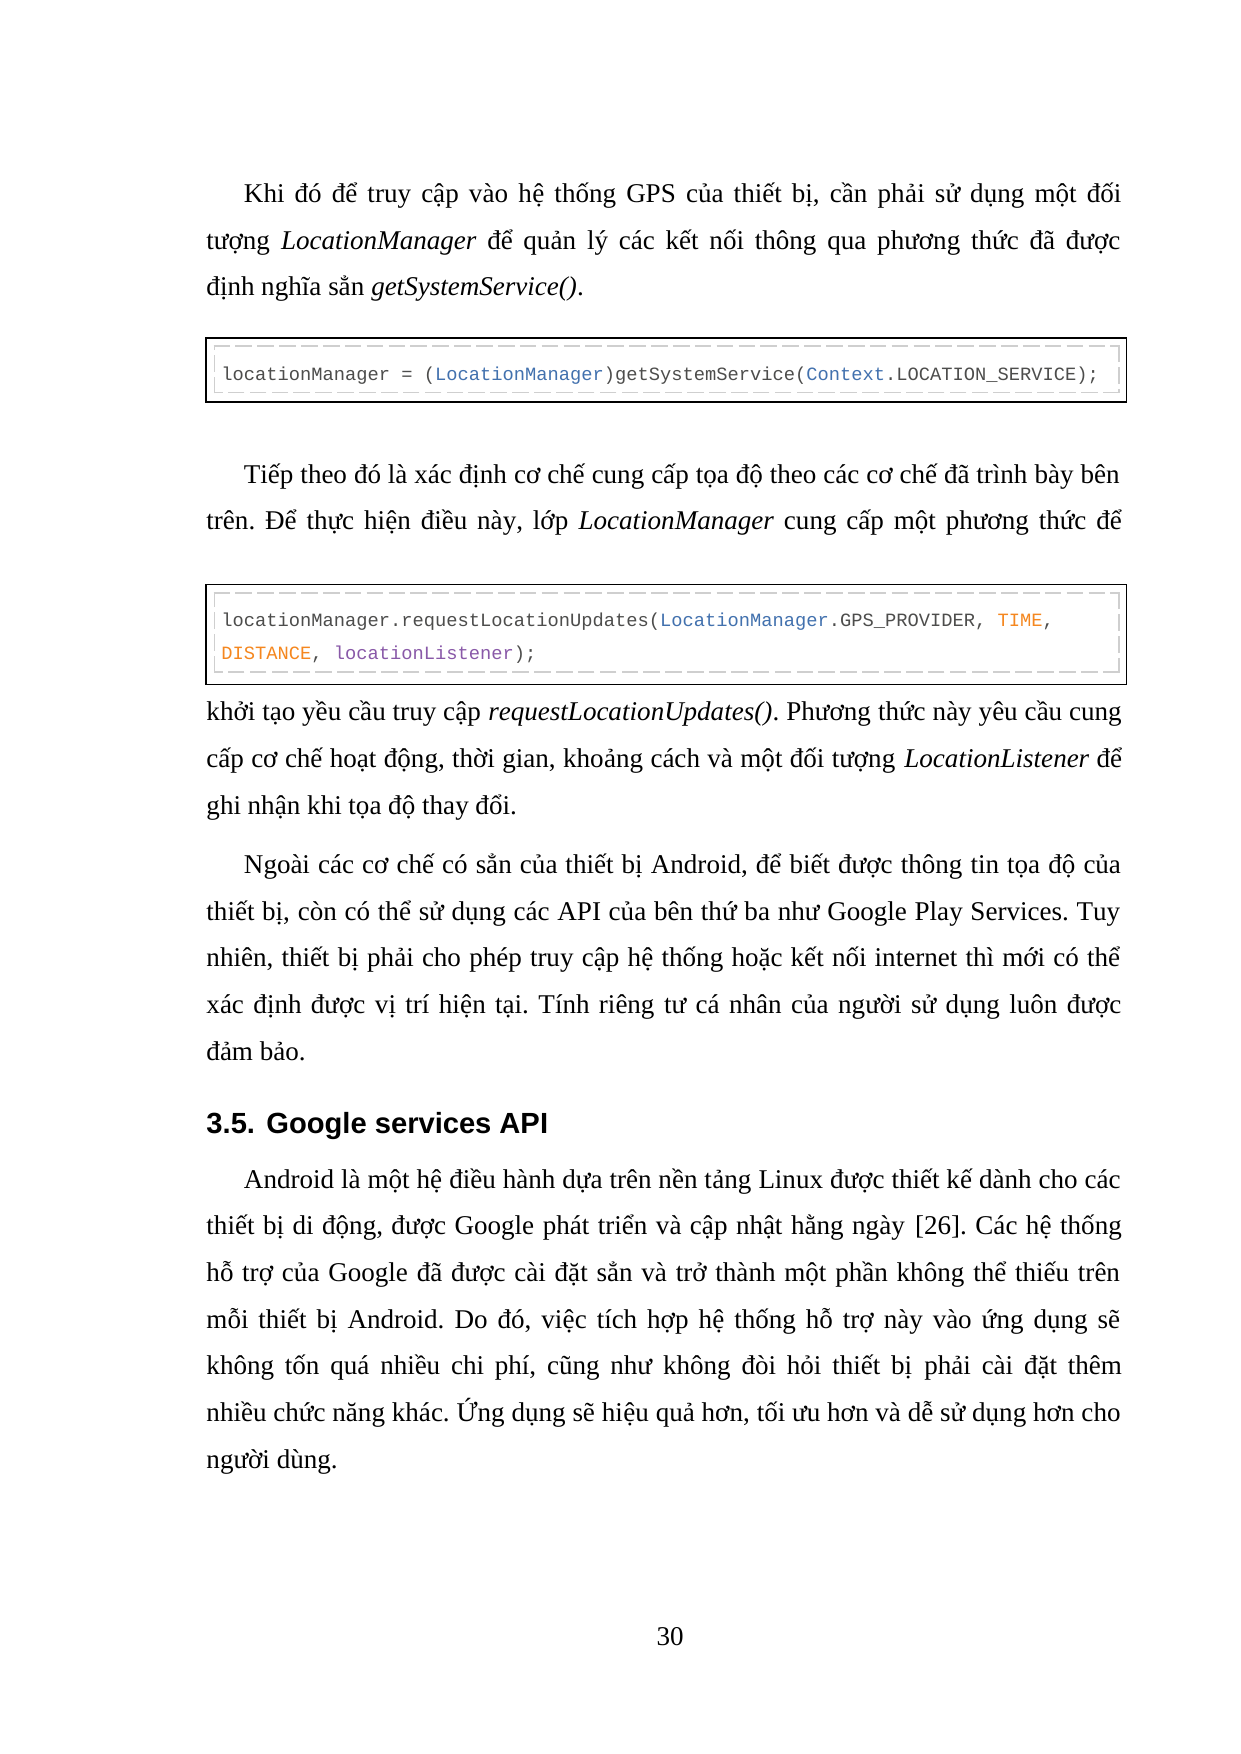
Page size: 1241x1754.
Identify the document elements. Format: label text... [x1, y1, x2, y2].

text Ngoài các cơ chế có sẳn của thiết bị Android, để biết được thông tin tọa độ của thiết bị, còn có thể sử dụng các API của bên thứ ba như Google Play Services. Tuy nhiên, thiết bị phải cho phép truy cập hệ thống hoặc kết nối internet thì mới có thể xác định được vị trí hiện tại. Tính riêng tư cá nhân của người sử dụng luôn được đảm bảo. [206, 848, 1122, 1066]
text Tiếp theo đó là xác định cơ chế cung cấp tọa độ theo các cơ chế đã trình bày bên trên. Để thực hiện điều này, lớp LocationManager cung cấp một phương thức để khởi tạo yều cầu truy cập requestLocationUpdates(). Phương thức này yêu cầu cung cấp cơ chế hoạt động, thời gian, khoảng cách và một đối tượng LocationListener để ghi nhận khi tọa độ thay đổi. [206, 403, 1122, 584]
subtitle Google services API [206, 1106, 1122, 1140]
text Khi đó để truy cập vào hệ thống GPS của thiết bị, cần phải sử dụng một đối tượng LocationManager để quản lý các kết nối thông qua phương thức đã được định nghĩa sẳn getSystemService(). [206, 177, 1122, 302]
text Tiếp theo đó là xác định cơ chế cung cấp tọa độ theo các cơ chế đã trình bày bên trên. Để thực hiện điều này, lớp LocationManager cung cấp một phương thức để khởi tạo yều cầu truy cập requestLocationUpdates(). Phương thức này yêu cầu cung cấp cơ chế hoạt động, thời gian, khoảng cách và một đối tượng LocationListener để ghi nhận khi tọa độ thay đổi. [206, 685, 1122, 820]
text Android là một hệ điều hành dựa trên nền tảng Linux được thiết kế dành cho các thiết bị di động, được Google phát triển và cập nhật hằng ngày. Các hệ thống hỗ trợ của Google đã được cài đặt sẳn và trở thành một phần không thể thiếu trên mỗi thiết bị Android. Do đó, việc tích hợp hệ thống hỗ trợ này vào ứng dụng sẽ không tốn quá nhiều chi phí, cũng như không đòi hỏi thiết bị phải cài đặt thêm nhiều chức năng khác. Ứng dụng sẽ hiệu quả hơn, tối ưu hơn và dễ sử dụng hơn cho người dùng. [206, 1163, 1122, 1474]
